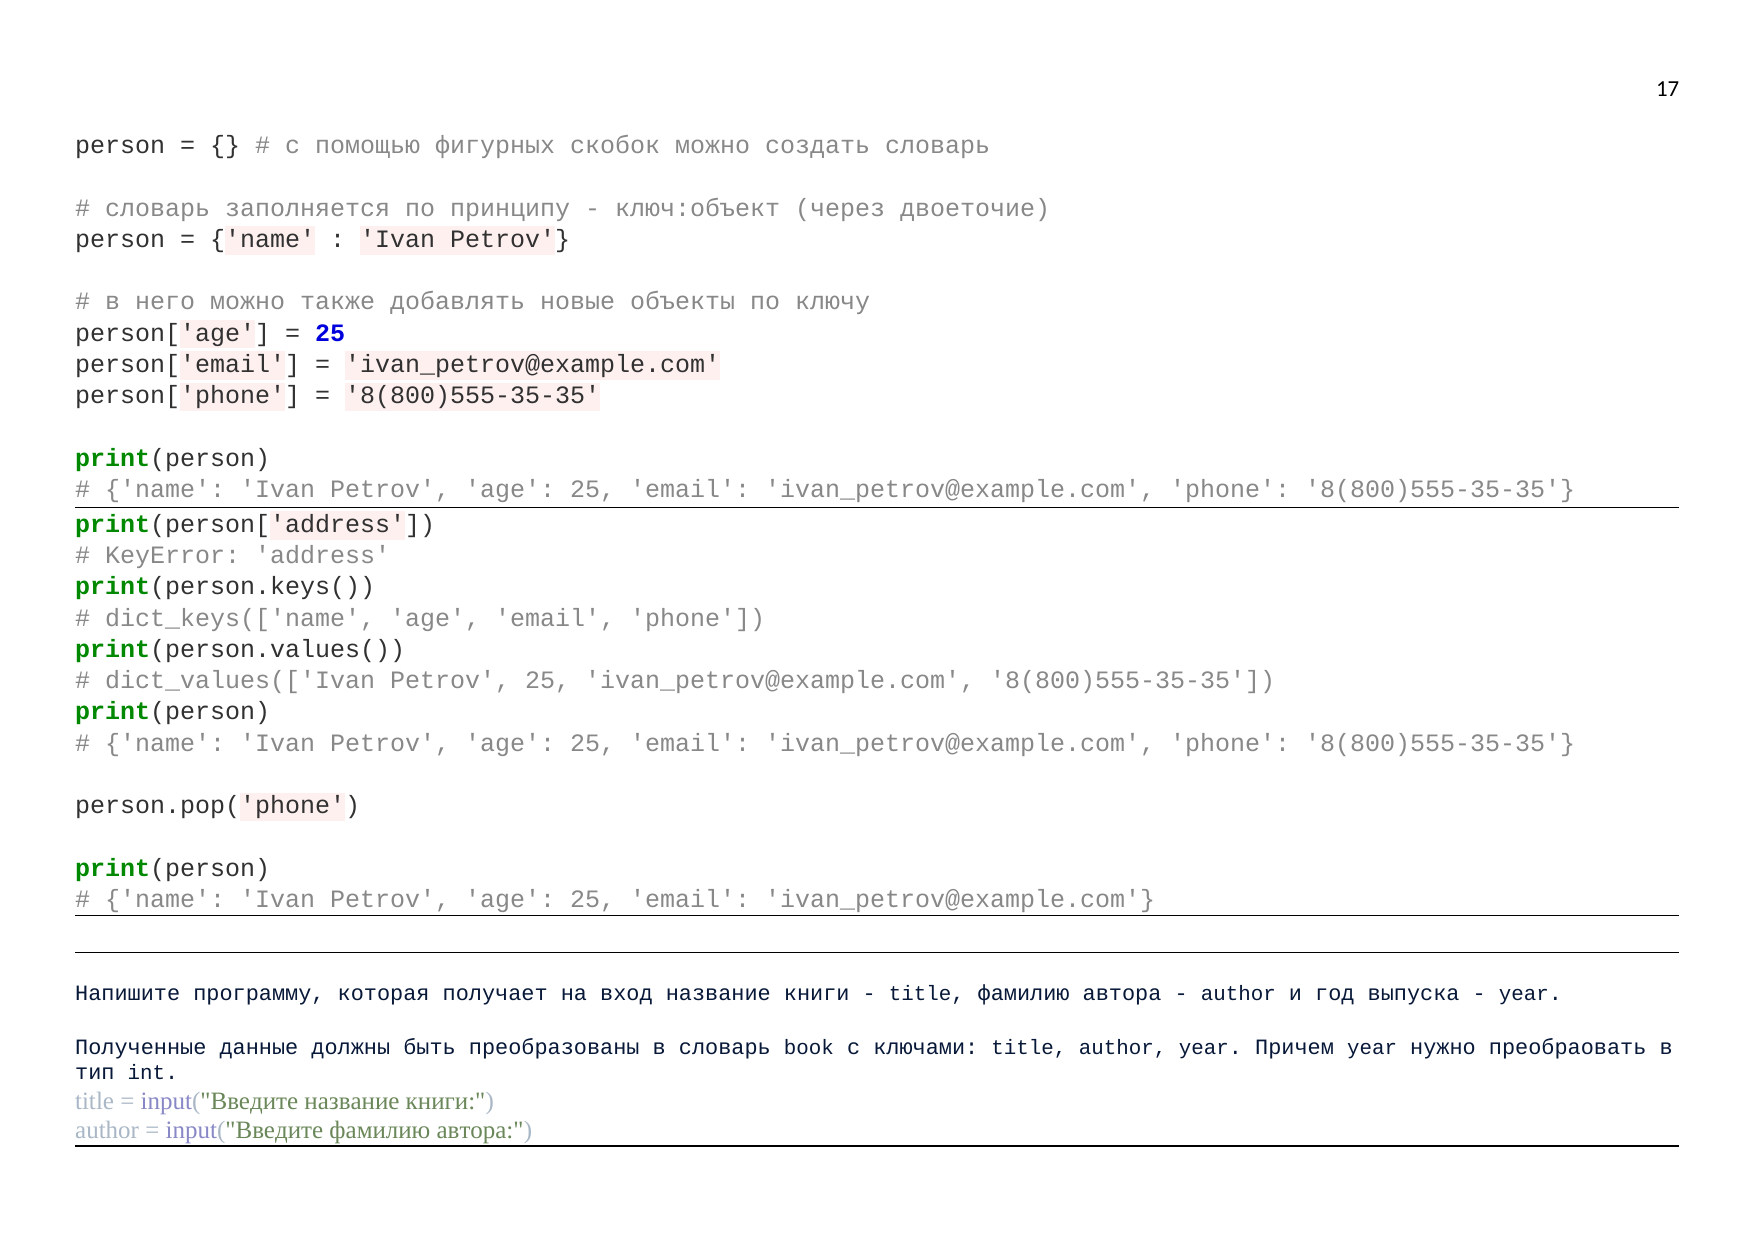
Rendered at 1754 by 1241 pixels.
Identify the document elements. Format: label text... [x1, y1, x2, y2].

text print(person['address']) [75, 508, 1679, 540]
text # {'name': 'Ivan Petrov', 'age': 25, 'email': 'ivan_petrov@example.com', 'phone': '8(800)555-35-35'} [75, 727, 1679, 758]
text print(person) [75, 696, 1679, 727]
text person = {} # с помощью фигурных скобок можно создать словарь [75, 130, 1679, 161]
text print(person.keys()) [75, 571, 1679, 602]
text person['age'] = 25 [75, 317, 1679, 348]
text print(person) [75, 852, 1679, 883]
text person['phone'] = '8(800)555-35-35' [75, 380, 1679, 411]
text # {'name': 'Ivan Petrov', 'age': 25, 'email': 'ivan_petrov@example.com', 'phone': '8(800)555-35-35'} [75, 473, 1679, 507]
text person['email'] = 'ivan_petrov@example.com' [75, 348, 1679, 380]
text Полученные данные должны быть преобразованы в словарь book с ключами: title, author, year. Причем year нужно преобраовать в тип int. [75, 1036, 1679, 1086]
text # dict_keys(['name', 'age', 'email', 'phone']) [75, 602, 1679, 633]
text # {'name': 'Ivan Petrov', 'age': 25, 'email': 'ivan_petrov@example.com'} [75, 883, 1679, 915]
text person = {'name' : 'Ivan Petrov'} [75, 223, 1679, 255]
text # в него можно также добавлять новые объекты по ключу [75, 286, 1679, 317]
text # KeyError: 'address' [75, 540, 1679, 571]
text # словарь заполняется по принципу - ключ:объект (через двоеточие) [75, 192, 1679, 223]
text Напишите программу, которая получает на вход название книги - title, фамилию автора - author и год выпуска - year. [75, 982, 1679, 1007]
text print(person.values()) [75, 633, 1679, 665]
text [75, 1086, 1679, 1145]
text print(person) [75, 442, 1679, 473]
text # dict_values(['Ivan Petrov', 25, 'ivan_petrov@example.com', '8(800)555-35-35']) [75, 665, 1679, 696]
text person.pop('phone') [75, 790, 1679, 821]
